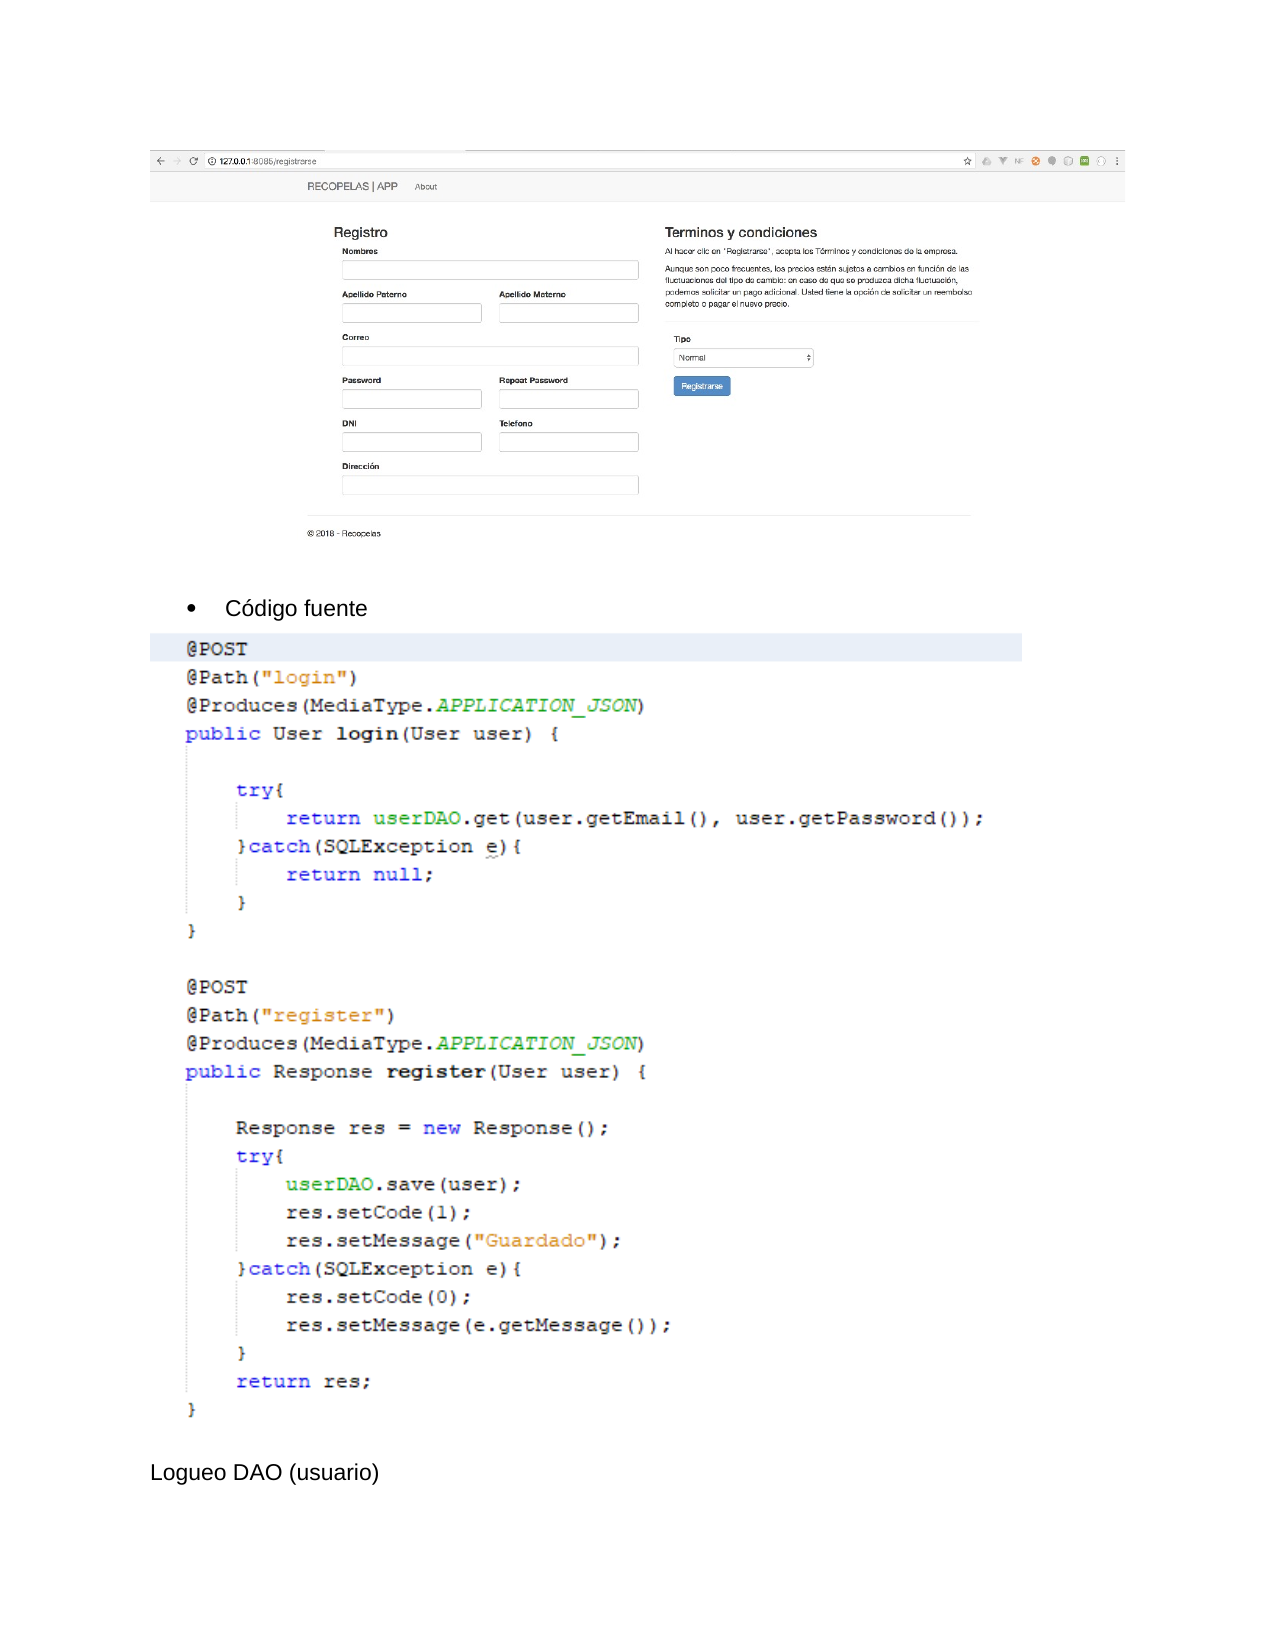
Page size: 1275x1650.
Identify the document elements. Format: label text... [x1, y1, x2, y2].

picture [150, 150, 1125, 569]
text Logueo DAO (usuario) [150, 1459, 1125, 1485]
picture [150, 621, 1022, 1433]
list Código fuente [187, 595, 1125, 622]
